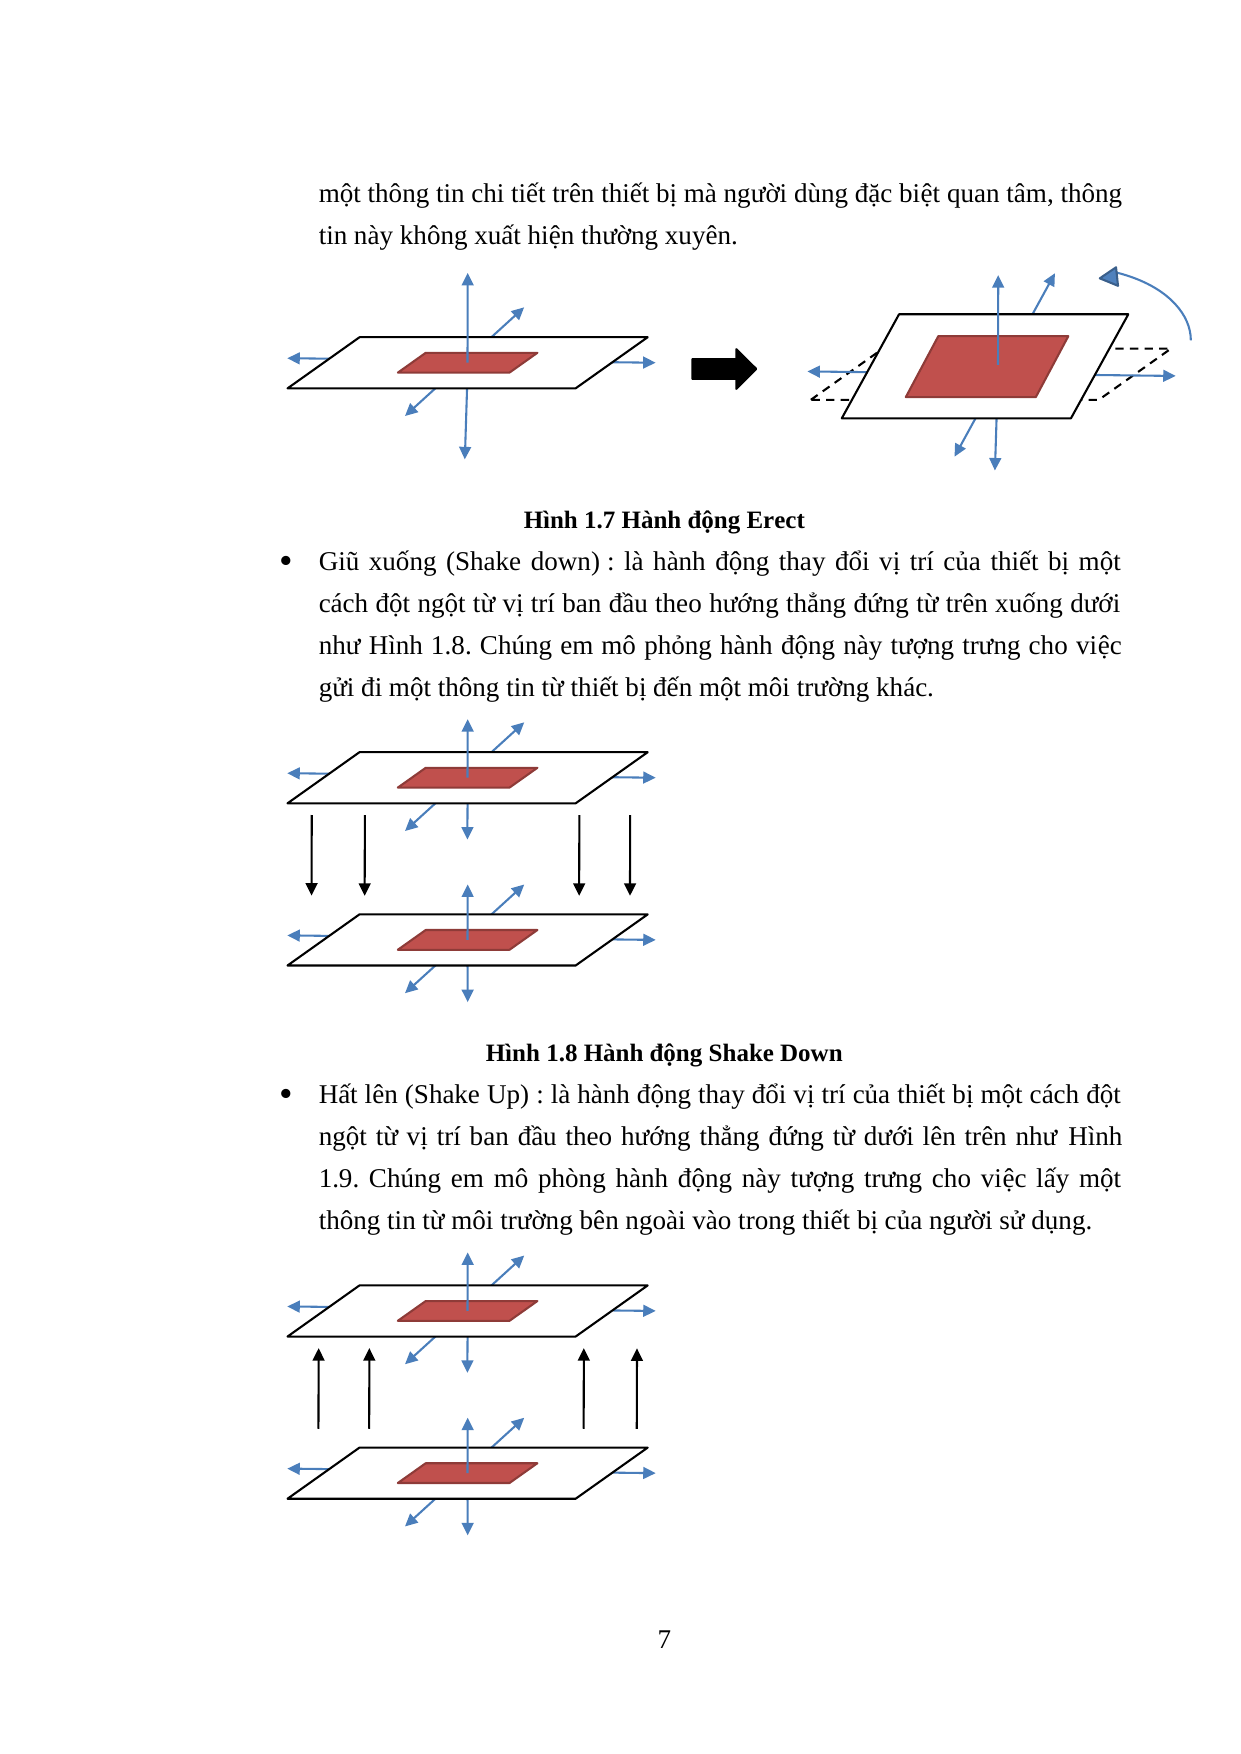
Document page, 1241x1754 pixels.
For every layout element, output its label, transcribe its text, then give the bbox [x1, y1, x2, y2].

list Giũ xuống (Shake down) : là hành động thay đổi vị trí của thiết bị một cách đột ngột từ vị trí ban đầu theo hướng thẳng đứng từ trên xuống dưới như Hình 1-4. Chúng em mô phỏng hành động này tượng trưng cho việc gửi đi một thông tin từ thiết bị đến một môi trường khác. [281, 545, 1122, 702]
text Hình 1.8 Hành động Shake Down [206, 1038, 1122, 1067]
list Hất lên (Shake Up) : là hành động thay đổi vị trí của thiết bị một cách đột ngột từ vị trí ban đầu theo hướng thẳng đứng từ dưới lên trên như Hình 1-5. Chúng em mô phòng hành động này tượng trưng cho việc lấy một thông tin từ môi trường bên ngoài vào trong thiết bị của người sử dụng. [281, 1078, 1122, 1236]
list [281, 177, 1122, 250]
text Hình 1.7 Hành động Erect [206, 505, 1122, 534]
